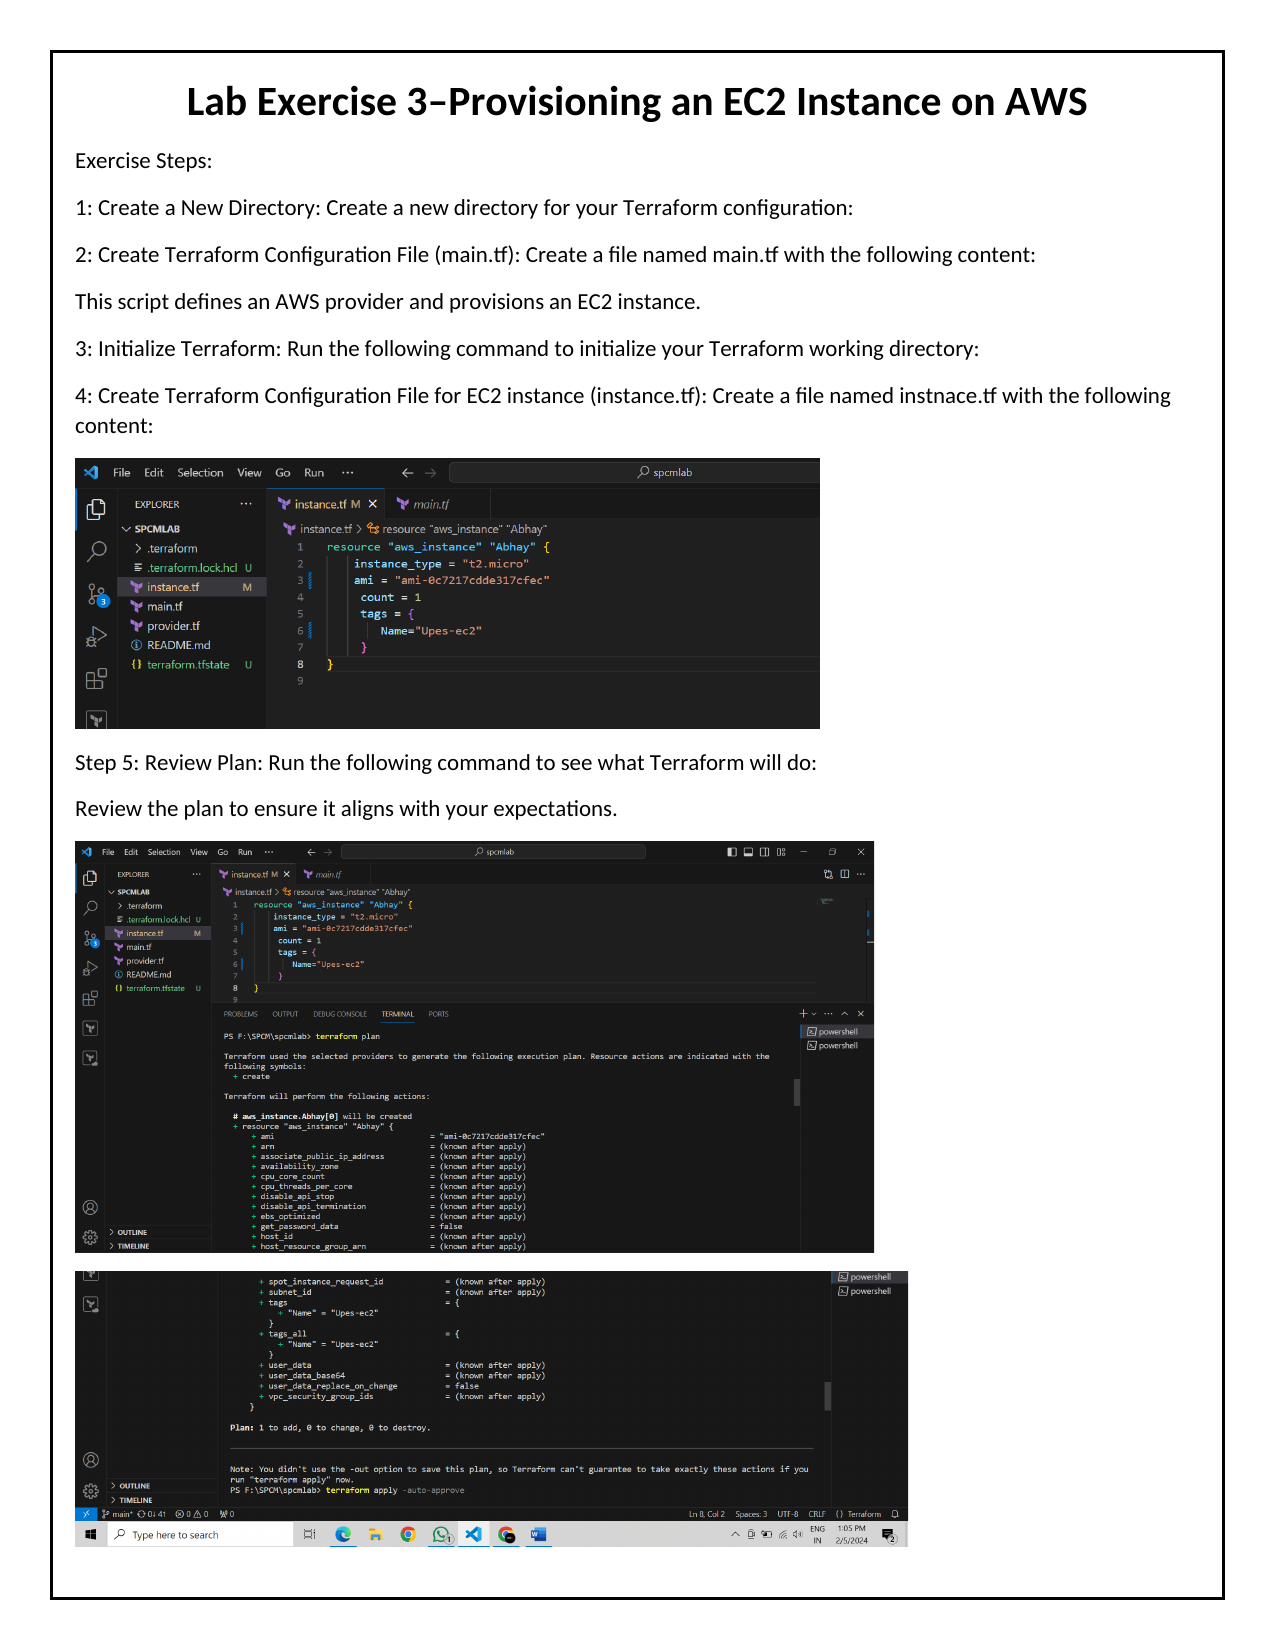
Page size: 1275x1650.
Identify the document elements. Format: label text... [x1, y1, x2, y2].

text 2: Create Terraform Configuration File (main.tf): Create a file named main.tf with the following content: [75, 240, 1200, 268]
picture [75, 458, 820, 729]
text Review the plan to ensure it aligns with your expectations. [75, 794, 1200, 823]
text This script defines an AWS provider and provisions an EC2 instance. [75, 287, 1200, 315]
text 3: Initialize Terraform: Run the following command to initialize your Terraform working directory: [75, 334, 1200, 362]
text Step 5: Review Plan: Run the following command to see what Terraform will do: [75, 748, 1200, 776]
picture [75, 841, 875, 1253]
text Exercise Steps: [75, 147, 1200, 174]
text Lab Exercise 3–Provisioning an EC2 Instance on AWS [75, 75, 1200, 126]
picture [75, 1271, 909, 1547]
text 4: Create Terraform Configuration File for EC2 instance (instance.tf): Create a file named instnace.tf with the following content: [75, 381, 1200, 439]
text 1: Create a New Directory: Create a new directory for your Terraform configuration: [75, 193, 1200, 221]
